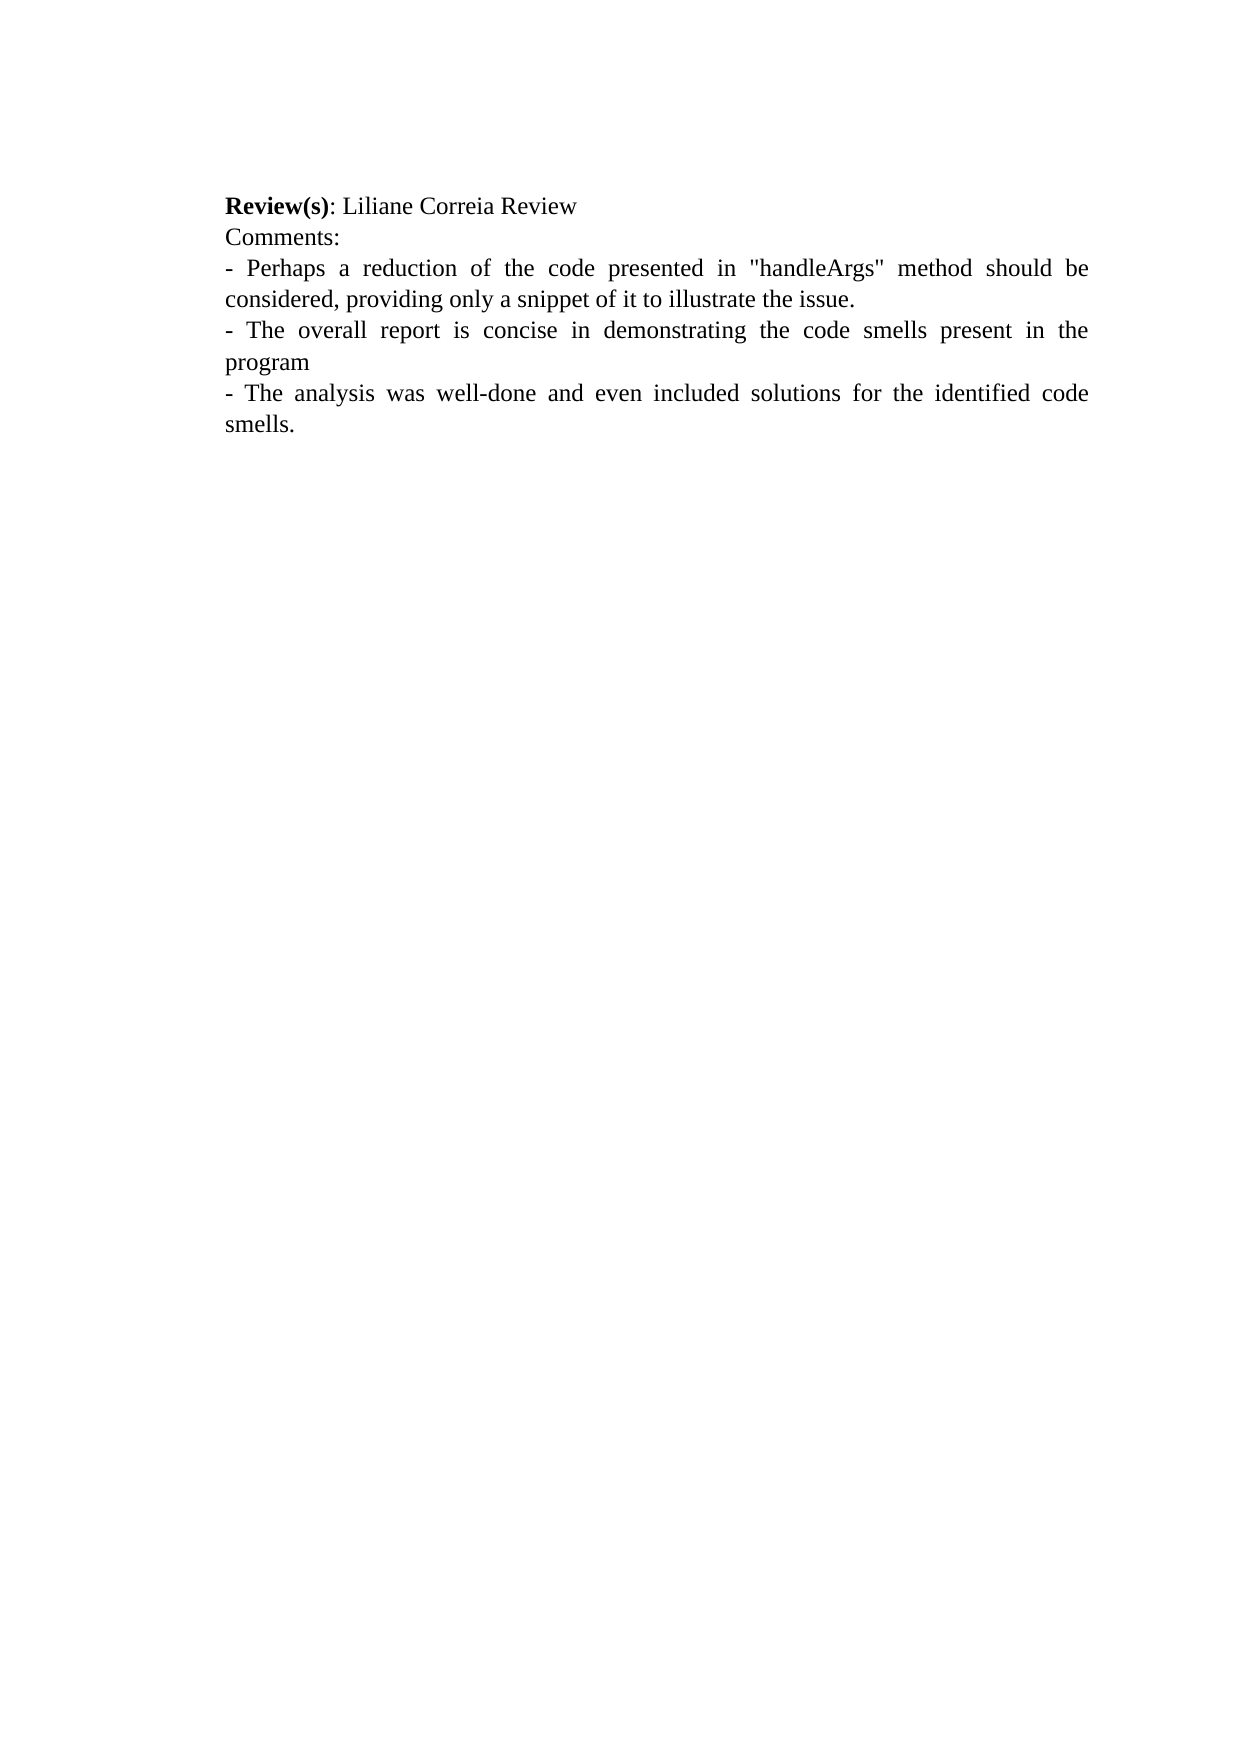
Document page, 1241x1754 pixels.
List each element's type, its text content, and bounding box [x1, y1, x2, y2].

list Review(s): Liliane Correia Review [225, 191, 1090, 220]
list Comments: [225, 222, 1090, 251]
list - Perhaps a reduction of the code presented in "handleArgs" method should be considered, providing only a snippet of it to illustrate the issue. [225, 253, 1090, 313]
list - The overall report is concise in demonstrating the code smells present in the program [225, 316, 1090, 375]
list - The analysis was well-done and even included solutions for the identified code smells. [225, 378, 1090, 437]
